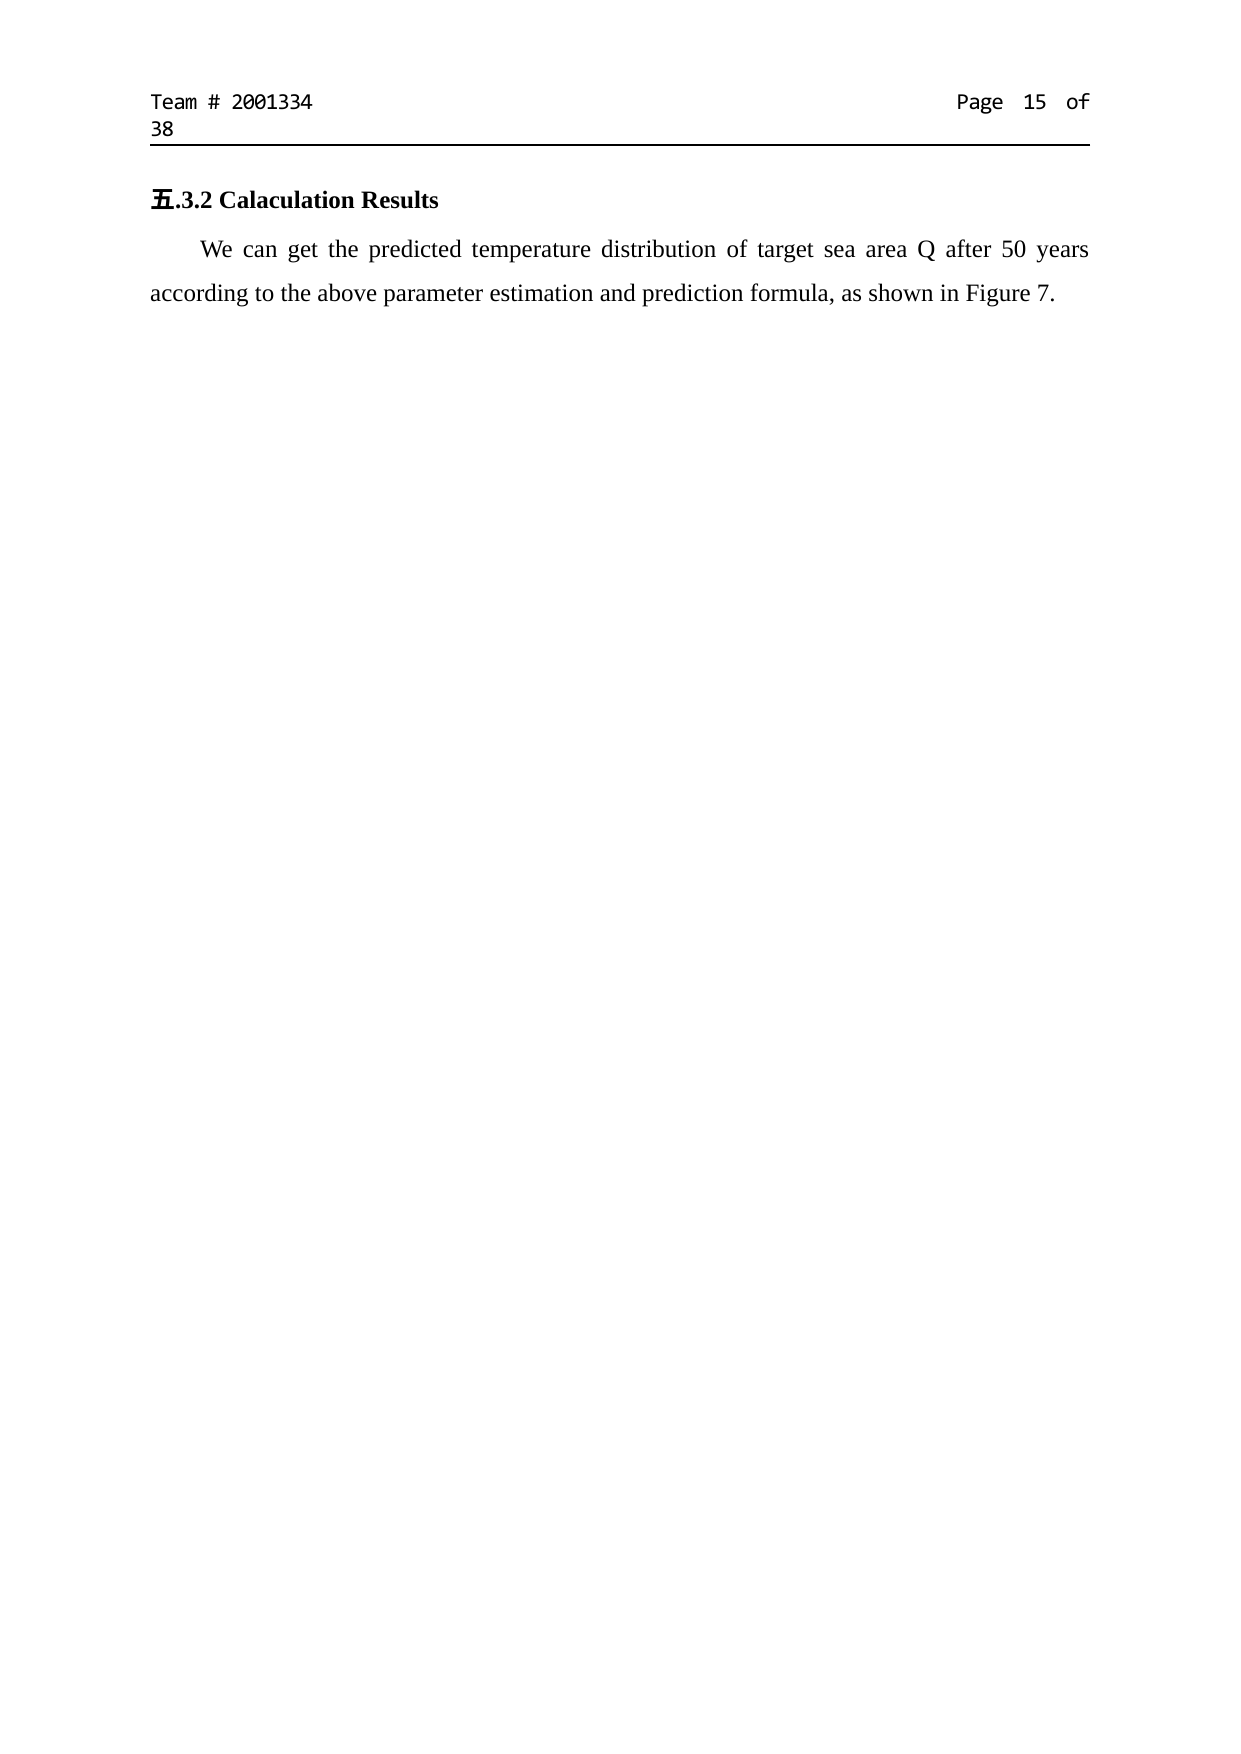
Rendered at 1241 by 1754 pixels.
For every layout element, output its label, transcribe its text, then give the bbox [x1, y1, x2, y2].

subtitle Calaculation Results [150, 164, 1090, 232]
text We can get the predicted temperature distribution of target sea area Q after 50 years according to the above parameter estimation and prediction formula, as shown in Figure 7. [150, 232, 1090, 310]
